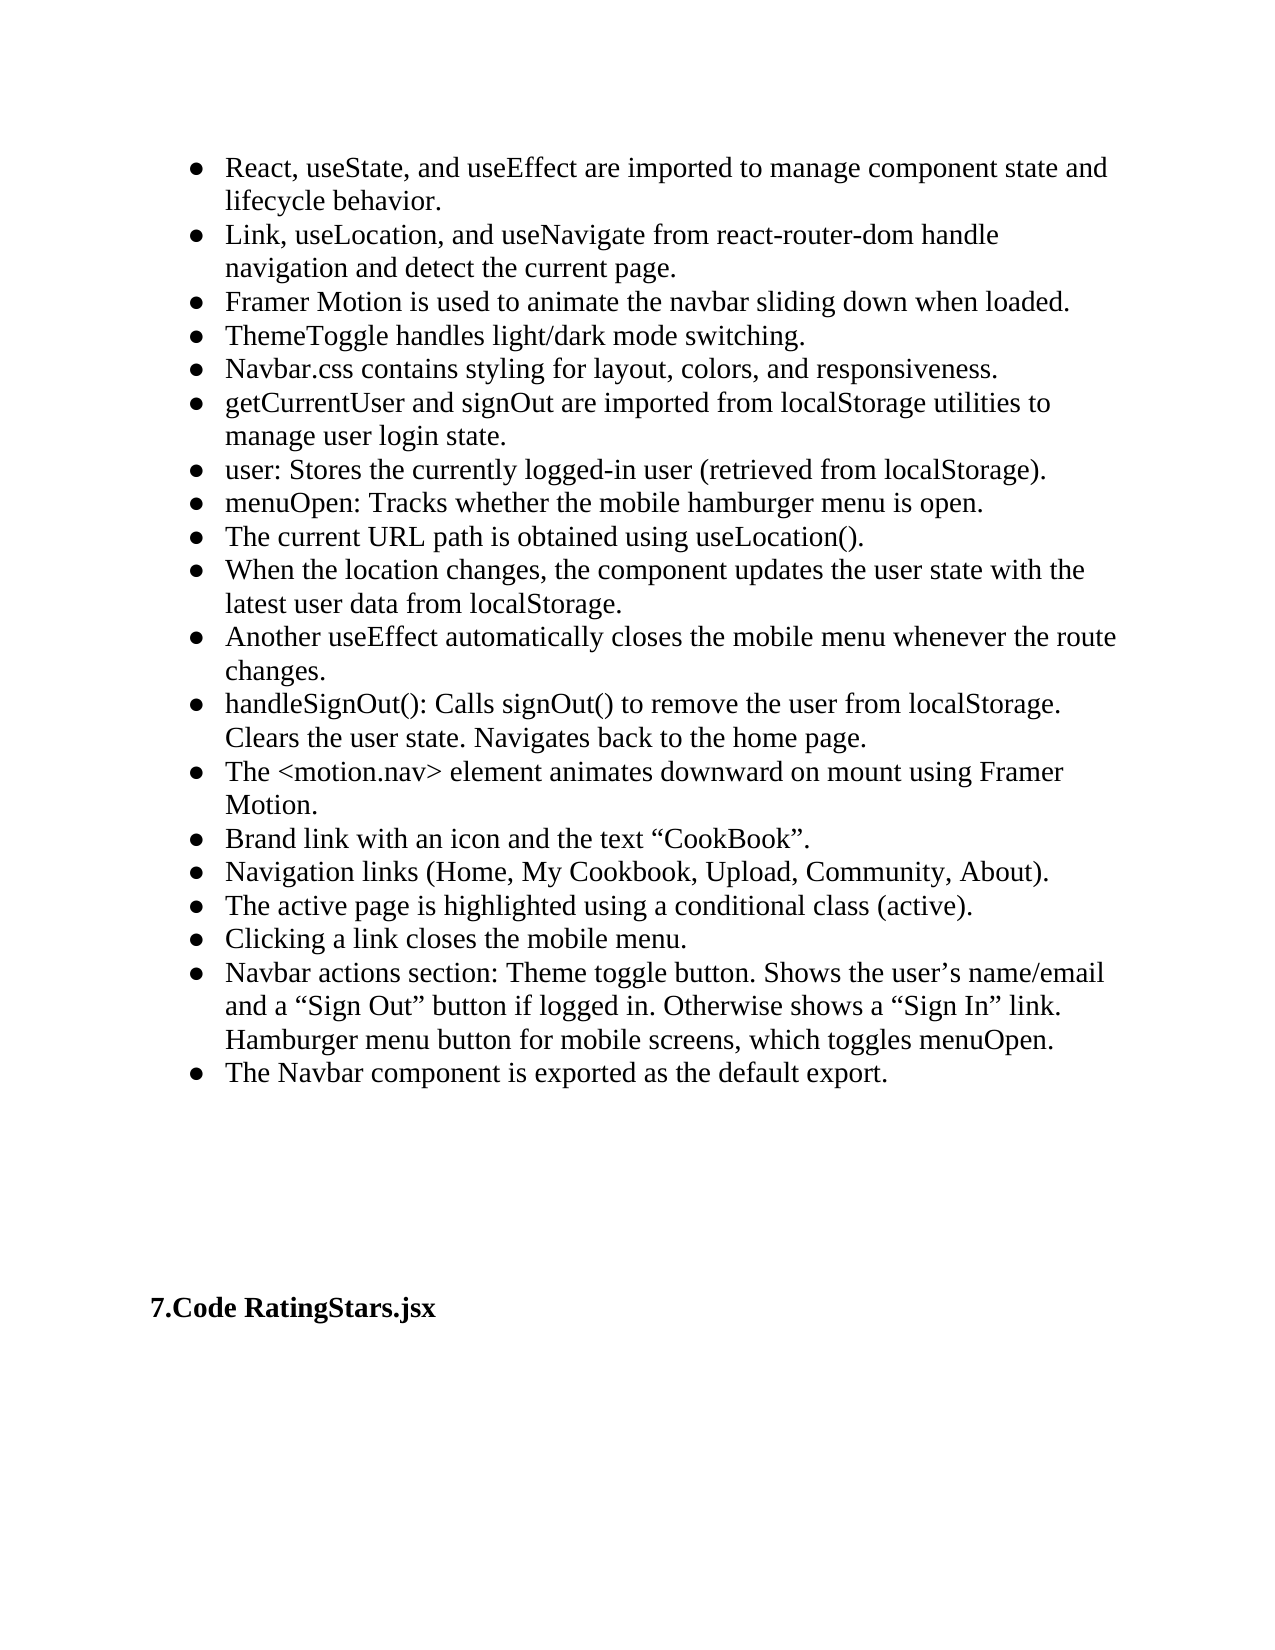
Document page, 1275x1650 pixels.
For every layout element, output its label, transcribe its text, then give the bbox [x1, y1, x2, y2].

text 7.Code RatingStars.jsx [150, 1290, 1125, 1323]
list Navbar.css contains styling for layout, colors, and responsiveness. [187, 351, 1125, 385]
list The active page is highlighted using a conditional class (active). [187, 888, 1125, 921]
list The current URL path is obtained using useLocation(). [187, 519, 1125, 552]
list The <motion.nav> element animates downward on mount using Framer Motion. [187, 754, 1125, 821]
list Navbar actions section: Theme toggle button. Shows the user’s name/email and a “Sign Out” button if logged in. Otherwise shows a “Sign In” link. Hamburger menu button for mobile screens, which toggles menuOpen. [187, 955, 1125, 1056]
list Clicking a link closes the mobile menu. [187, 921, 1125, 955]
list React, useState, and useEffect are imported to manage component state and lifecycle behavior. [187, 150, 1125, 217]
list ThemeToggle handles light/dark mode switching. [187, 318, 1125, 351]
list The Navbar component is exported as the default export. [187, 1056, 1125, 1089]
list Navigation links (Home, My Cookbook, Upload, Community, About). [187, 854, 1125, 888]
list handleSignOut(): Calls signOut() to remove the user from localStorage. Clears the user state. Navigates back to the home page. [187, 687, 1125, 754]
list Framer Motion is used to animate the navbar sliding down when loaded. [187, 284, 1125, 318]
list menuOpen: Tracks whether the mobile hamburger menu is open. [187, 485, 1125, 519]
list Link, useLocation, and useNavigate from react-router-dom handle navigation and detect the current page. [187, 217, 1125, 284]
list Brand link with an icon and the text “CookBook”. [187, 821, 1125, 854]
list When the location changes, the component updates the user state with the latest user data from localStorage. [187, 552, 1125, 619]
list user: Stores the currently logged-in user (retrieved from localStorage). [187, 452, 1125, 485]
list getCurrentUser and signOut are imported from localStorage utilities to manage user login state. [187, 385, 1125, 452]
list Another useEffect automatically closes the mobile menu whenever the route changes. [187, 619, 1125, 687]
